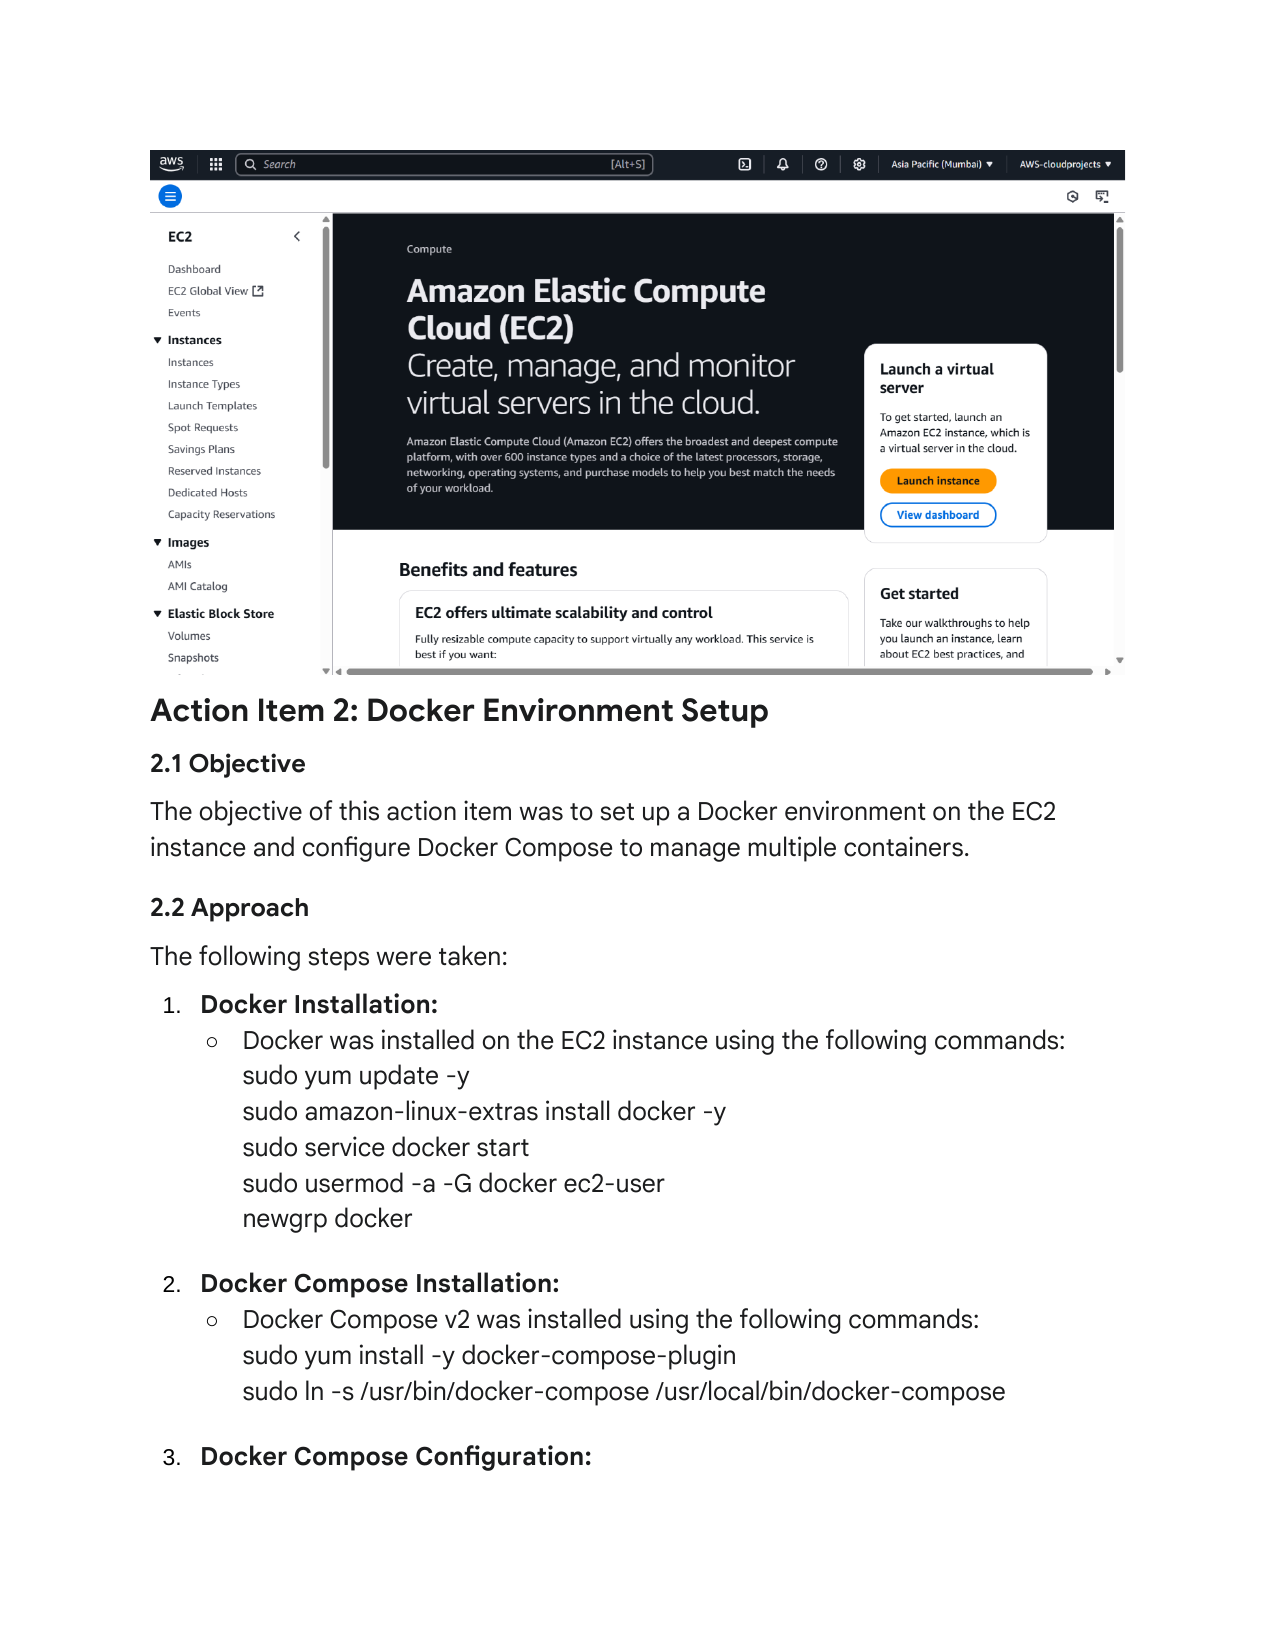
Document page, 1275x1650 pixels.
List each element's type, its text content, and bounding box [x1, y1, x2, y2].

subtitle 2.1 Objective [150, 748, 1125, 779]
list Docker Compose Installation: [162, 1268, 1125, 1300]
text The following steps were taken: [150, 941, 1125, 972]
list Docker Compose Configuration: [162, 1441, 1125, 1472]
subtitle 2.2 Approach [150, 893, 1125, 924]
list Docker was installed on the EC2 instance using the following commands: sudo yum update -y sudo amazon-linux-extras install docker -y sudo service docker start sudo usermod -a -G docker ec2-user newgrp docker [205, 1025, 1125, 1265]
picture [150, 150, 1125, 675]
list Docker Compose v2 was installed using the following commands: sudo yum install -y docker-compose-plugin sudo ln -s /usr/bin/docker-compose /usr/local/bin/docker-compose [205, 1304, 1125, 1437]
subtitle Action Item 2: Docker Environment Setup [150, 691, 1125, 730]
text The objective of this action item was to set up a Docker environment on the EC2 instance and configure Docker Compose to manage multiple containers. [150, 796, 1125, 863]
list Docker Installation: [162, 989, 1125, 1021]
